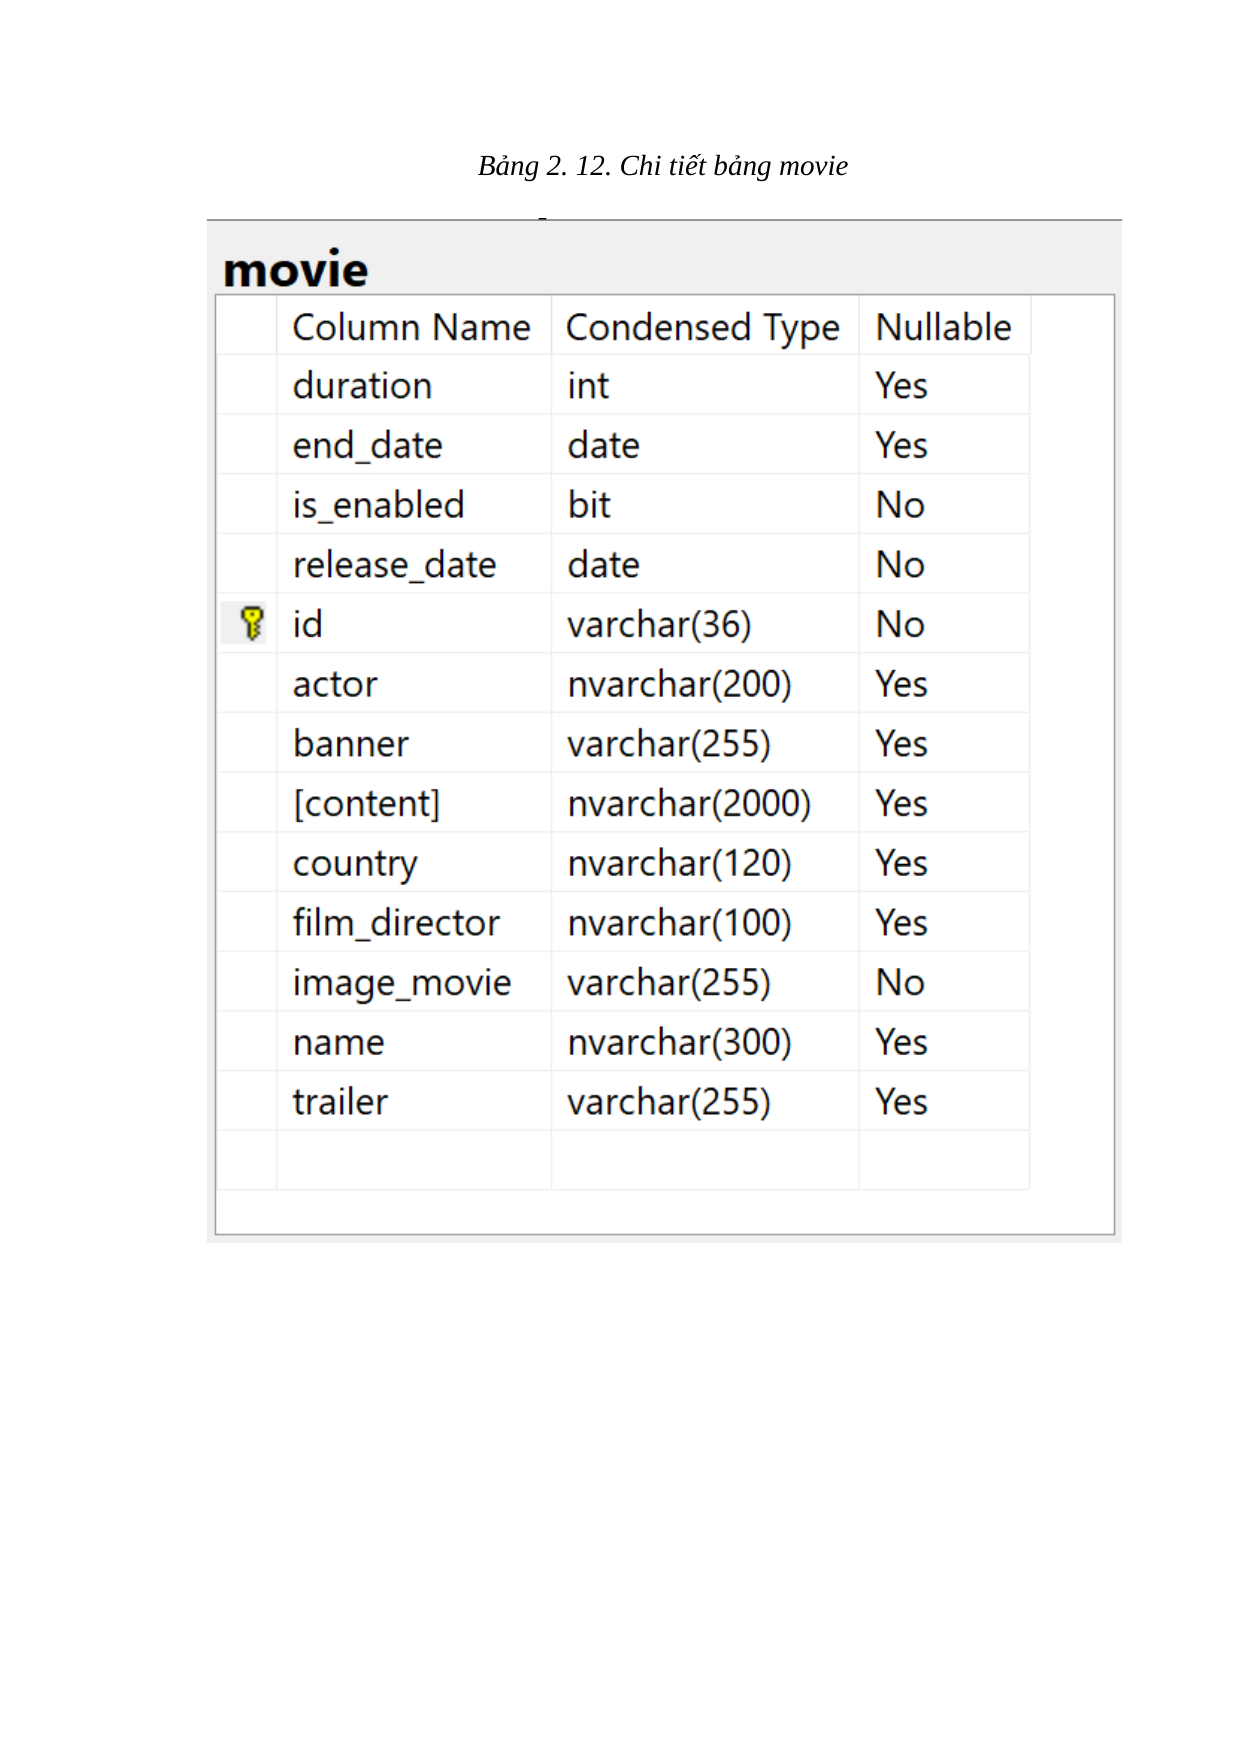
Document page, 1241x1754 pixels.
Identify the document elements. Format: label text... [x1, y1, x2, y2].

picture [206, 218, 1123, 1243]
